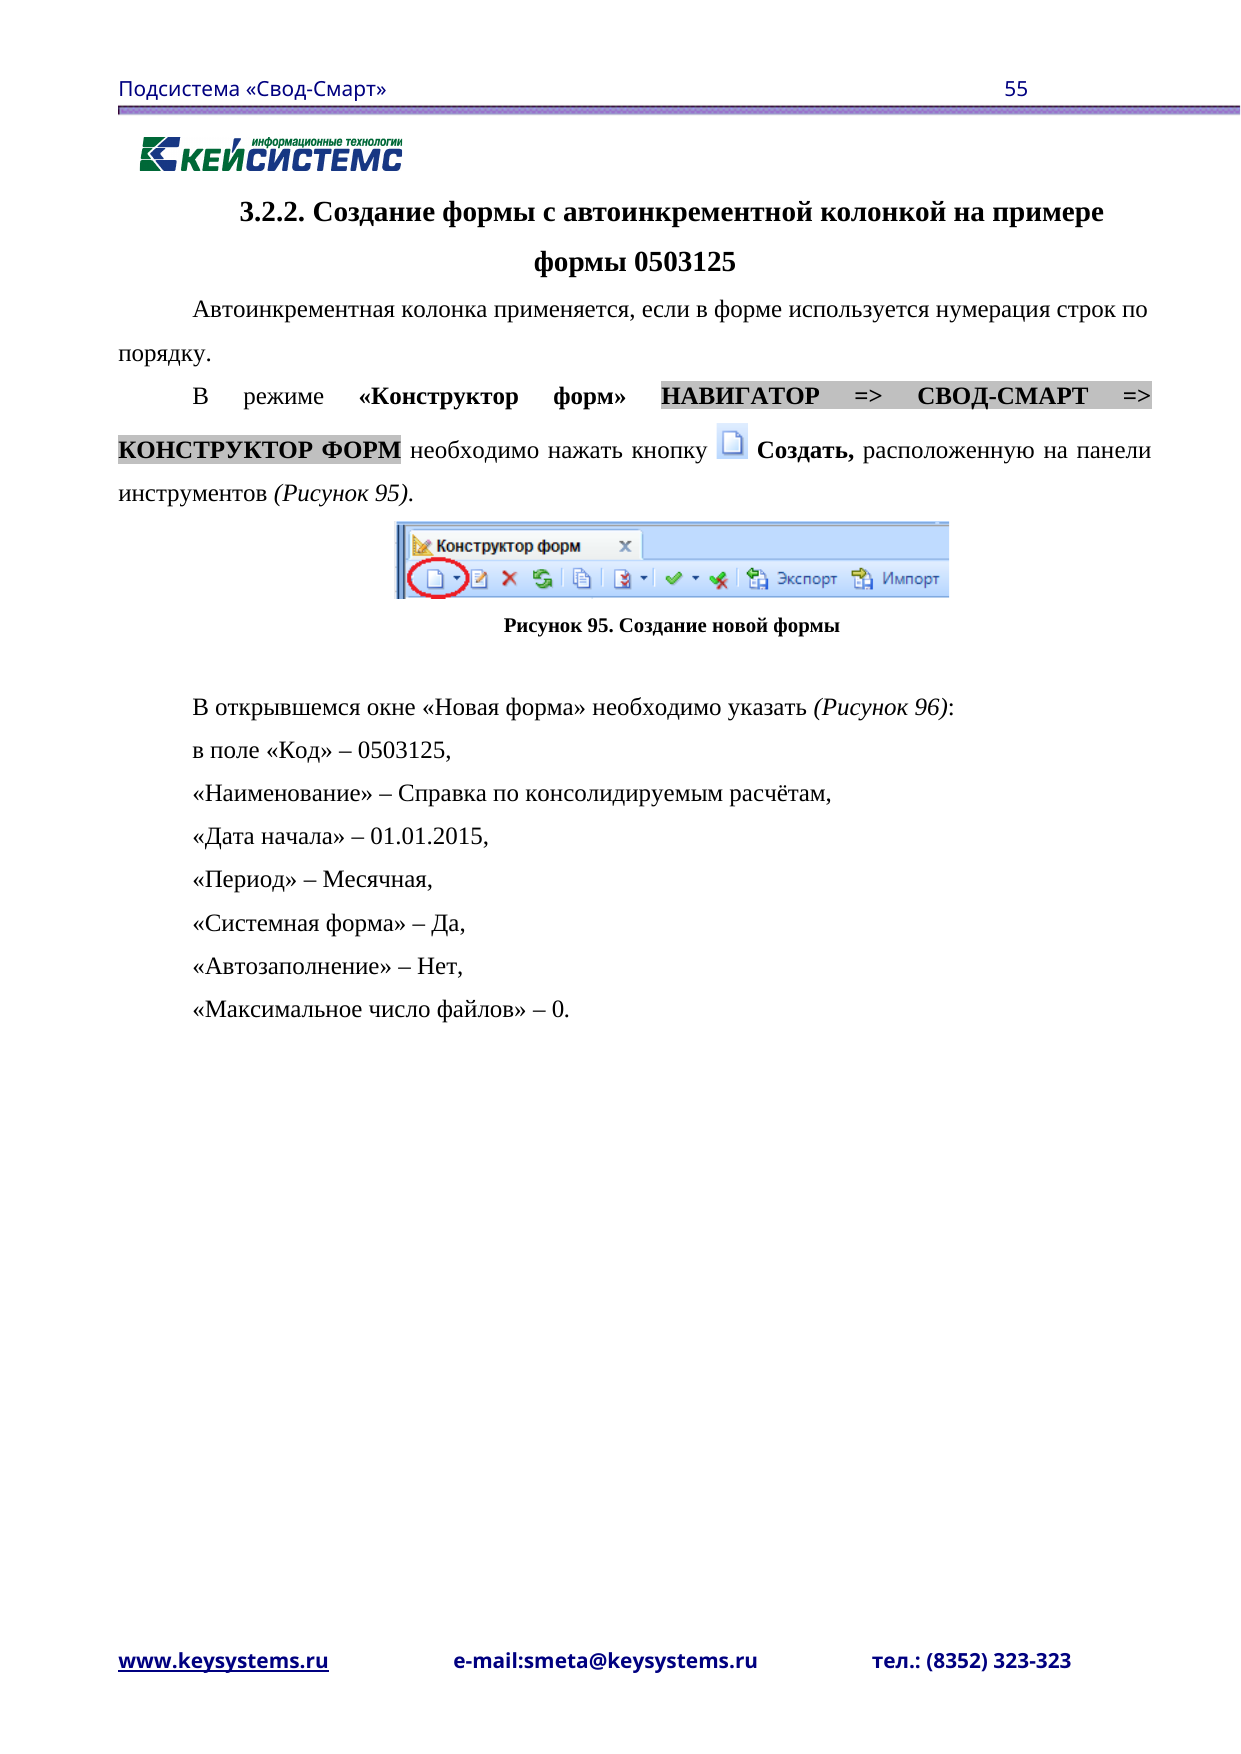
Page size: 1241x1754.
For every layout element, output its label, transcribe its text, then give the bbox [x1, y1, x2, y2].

picture [394, 521, 950, 599]
text В открывшемся окне «Новая форма» необходимо указать (Рисунок 96): [118, 692, 1152, 721]
text Рисунок 95. Создание новой формы [118, 613, 1152, 637]
text «Наименование» – Справка по консолидируемым расчётам, [118, 778, 1152, 807]
text «Системная форма» – Да, [118, 908, 1152, 936]
text В режиме «Конструктор форм» НАВИГАТОР => СВОД-СМАРТ => КОНСТРУКТОР ФОРМ необходимо нажать кнопку Создать, расположенную на панели инструментов (Рисунок 95). [118, 381, 1152, 507]
text в поле «Код» – 0503125, [118, 735, 1152, 764]
text «Период» – Месячная, [118, 864, 1152, 893]
text «Максимальное число файлов» – 0. [118, 994, 1152, 1023]
picture [118, 102, 1241, 121]
text «Дата начала» – 01.01.2015, [118, 821, 1152, 850]
picture [716, 423, 748, 459]
text «Автозаполнение» – Нет, [118, 951, 1152, 979]
subtitle 3.2.2. Создание формы с автоинкрементной колонкой на примере формы 0503125 [118, 194, 1152, 278]
picture [139, 137, 403, 171]
text Автоинкрементная колонка применяется, если в форме используется нумерация строк по порядку. [118, 294, 1152, 366]
